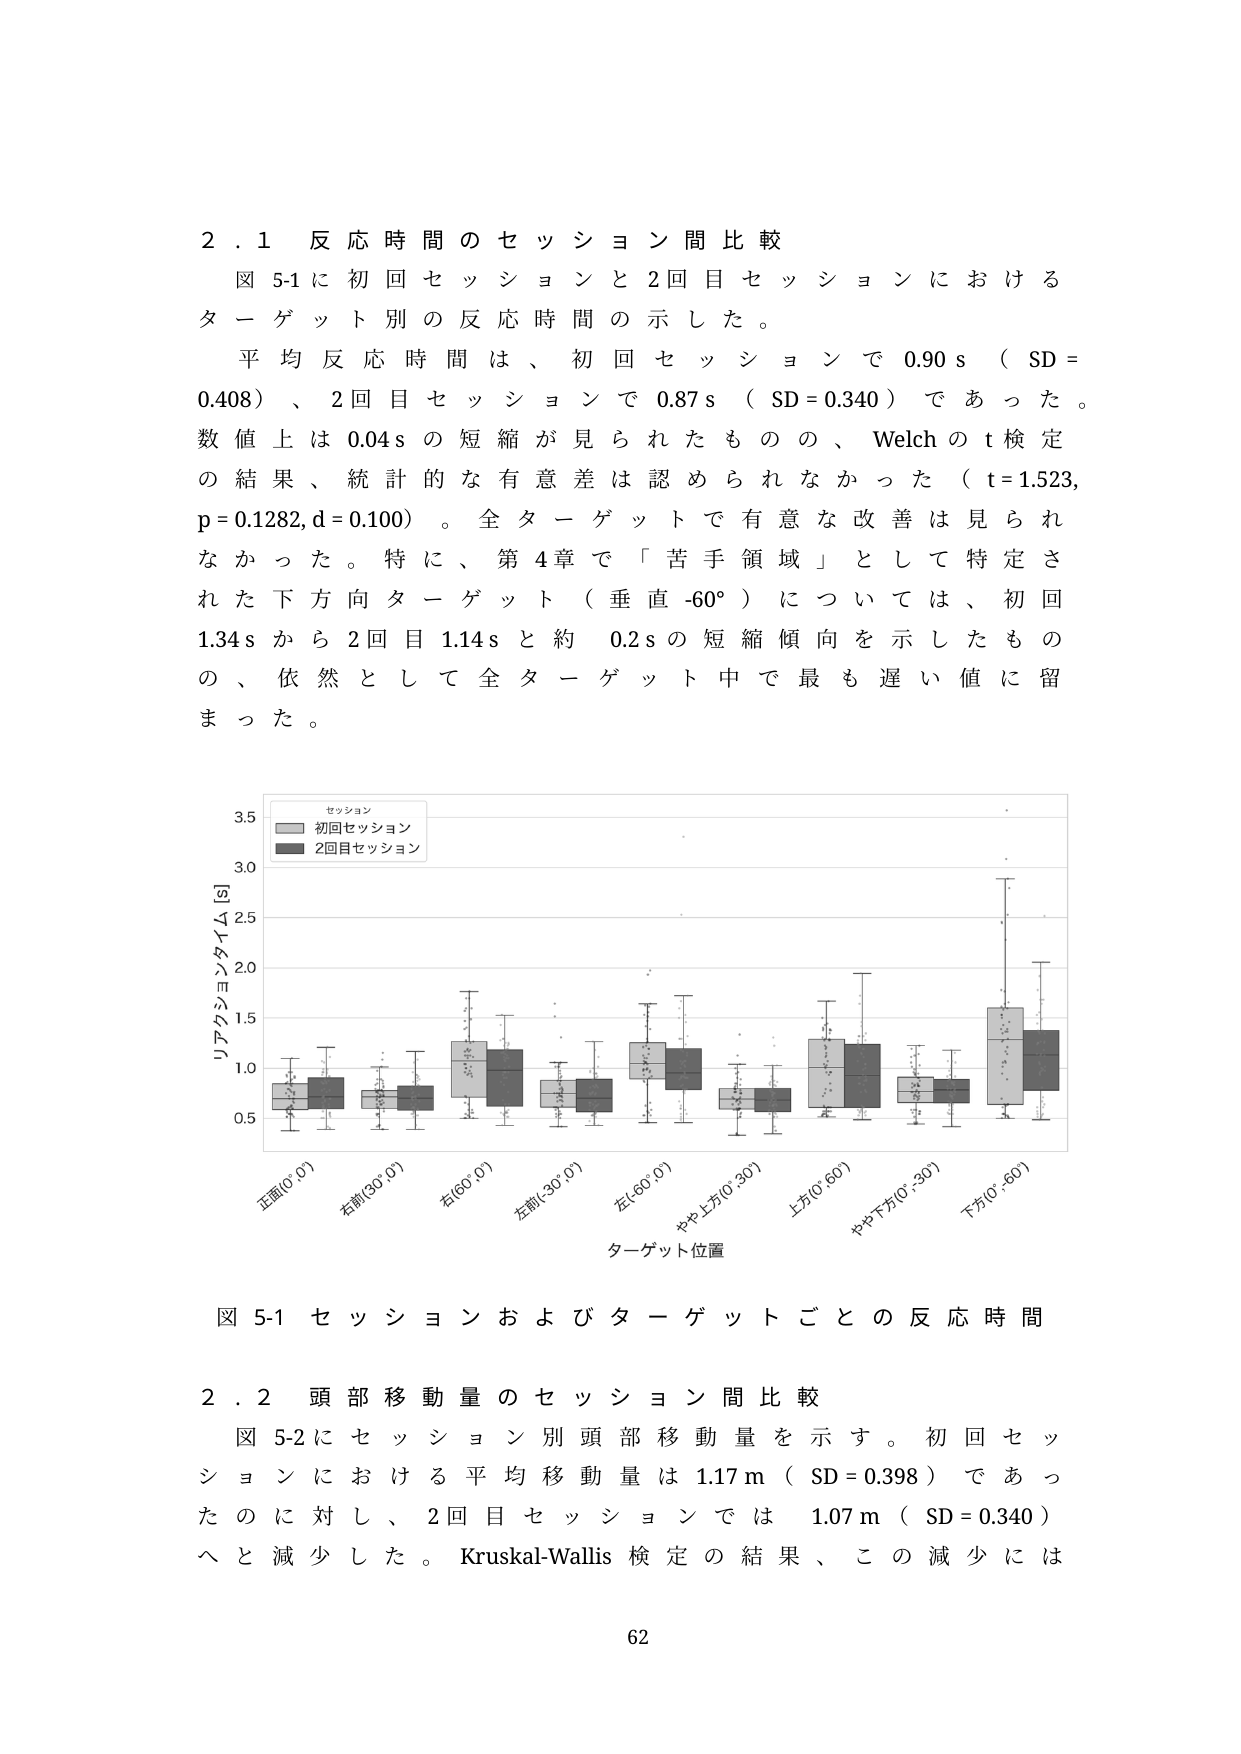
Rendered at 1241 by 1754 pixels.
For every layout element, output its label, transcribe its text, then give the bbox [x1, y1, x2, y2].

subtitle ２.２ 頭部移動量のセッション間比較 [197, 1376, 1078, 1416]
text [197, 1416, 1078, 1575]
subtitle ２.１ 反応時間のセッション間比較 [197, 219, 1078, 258]
text 平均反応時間は、初回セッションで0.90 s（SD = 0.408）、2回目セッションで0.87 s（SD = 0.340）であった。数値上は0.04 sの短縮が見られたものの、Welchのt検定の結果、統計的な有意差は認められなかった（t = 1.523, p = 0.1282, d = 0.100）。全ターゲットで有意な改善は見られなかった。特に、第4章で「苦手領域」として特定された下方向ターゲット（垂直-60°）については、初回1.34 sから2回目1.14 sと約 0.2 sの短縮傾向を示したものの、依然として全ターゲット中で最も遅い値に留まった。 [197, 338, 1078, 737]
text 図5-1 セッションおよびターゲットごとの反応時間 [197, 1296, 1078, 1336]
text 図5-1に初回セッションと2回目セッションにおけるターゲット別の反応時間の示した。 [197, 258, 1078, 338]
picture [197, 777, 1083, 1276]
